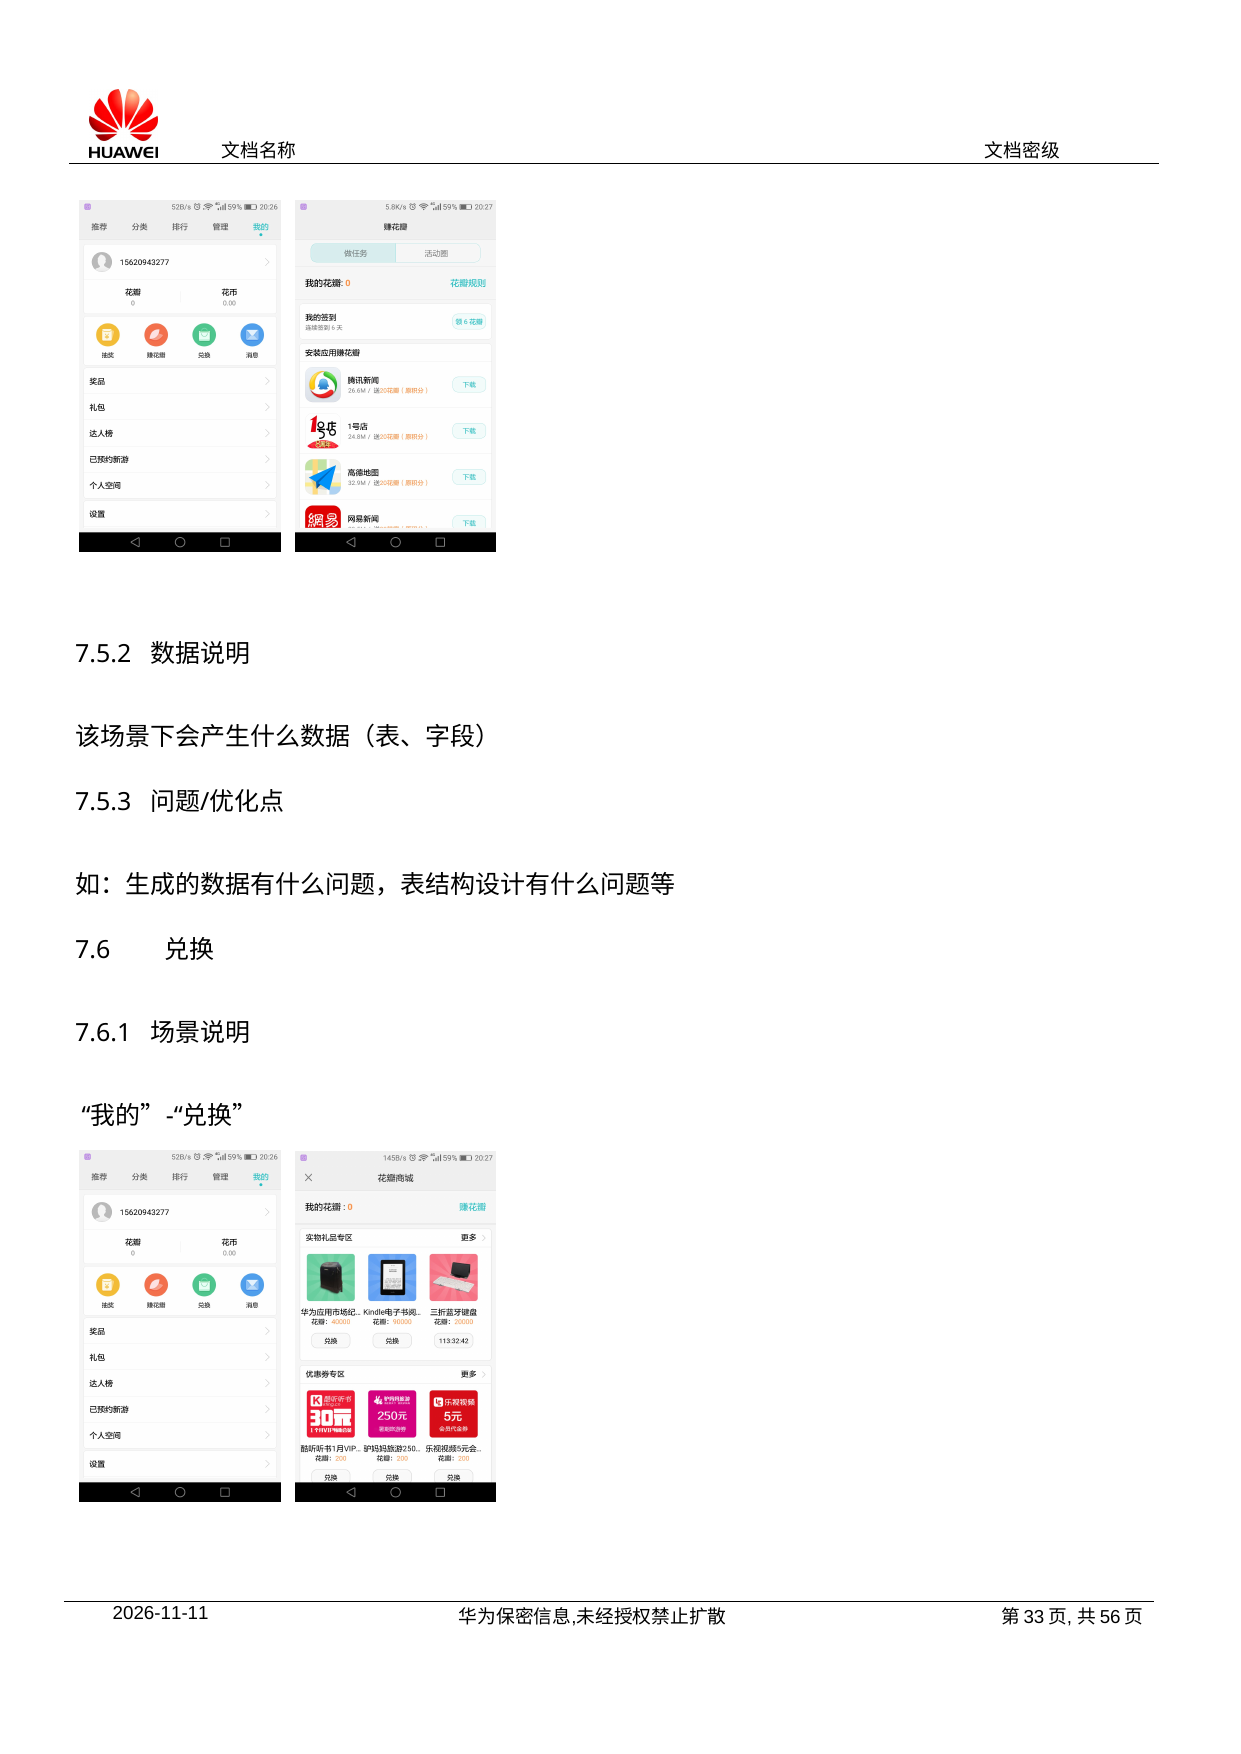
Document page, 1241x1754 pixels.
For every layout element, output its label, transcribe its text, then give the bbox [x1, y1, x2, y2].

text 该场景下会产生什么数据（表、字段） [75, 702, 1165, 767]
picture [89, 89, 158, 158]
subtitle 兑换 [75, 915, 1165, 980]
subtitle 问题/优化点 [75, 767, 1165, 832]
picture [79, 1150, 281, 1502]
picture [79, 200, 281, 552]
picture [295, 1151, 496, 1502]
picture [295, 200, 496, 552]
subtitle 数据说明 [75, 619, 1165, 684]
subtitle 场景说明 [75, 998, 1165, 1063]
text 如：生成的数据有什么问题，表结构设计有什么问题等 [75, 850, 1165, 915]
text “我的”-“兑换” [75, 1081, 1165, 1146]
